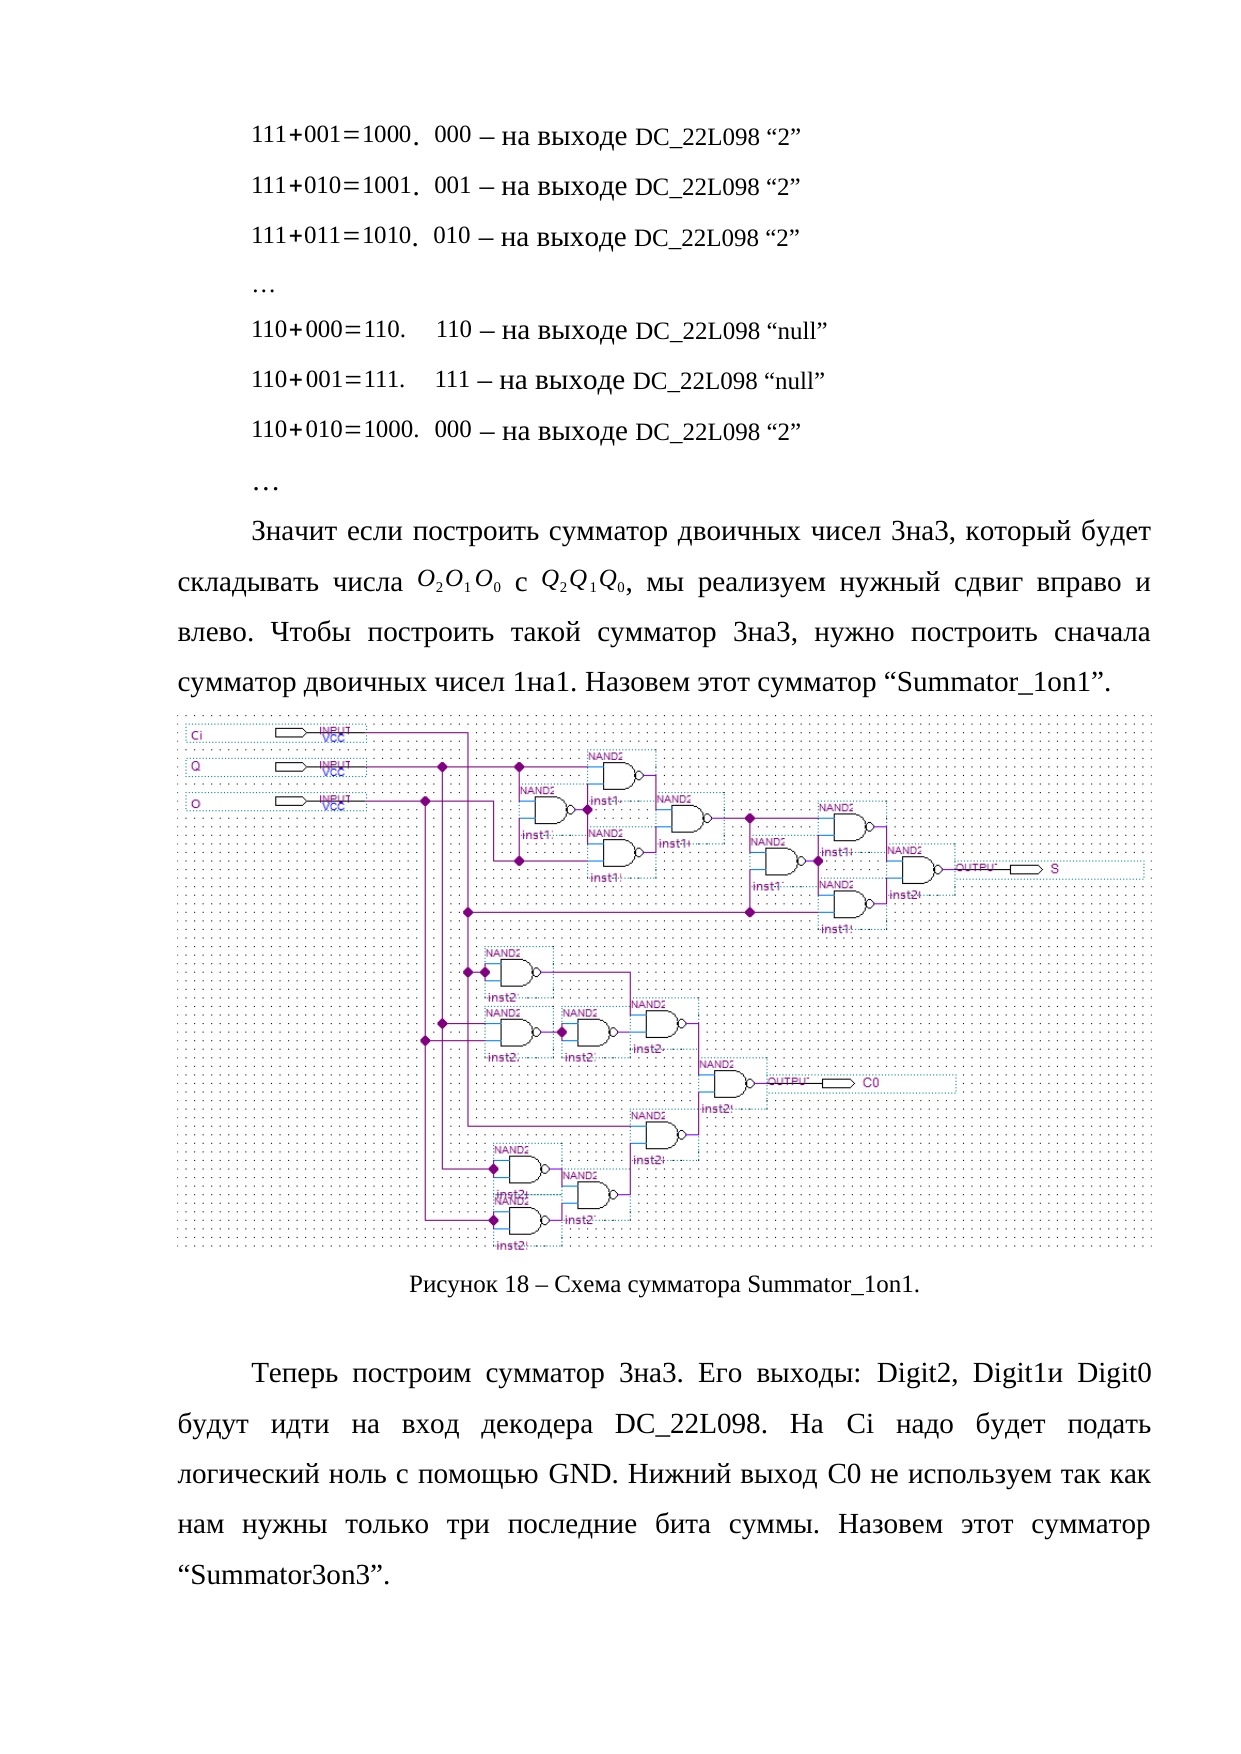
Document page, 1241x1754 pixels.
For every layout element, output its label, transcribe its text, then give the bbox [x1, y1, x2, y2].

text . – на выходе DC_22L098 “2” [177, 118, 1152, 152]
text … [177, 463, 1152, 497]
text … [177, 269, 1152, 298]
text . – на выходе DC_22L098 “2” [177, 219, 1152, 252]
text – на выходе DC_22L098 “2” [177, 413, 1152, 446]
text Значит если построить сумматор двоичных чисел 3на3, который будет складывать числа с , мы реализуем нужный сдвиг вправо и влево. Чтобы построить такой сумматор 3на3, нужно построить сначала сумматор двоичных чисел 1на1. Назовем этот сумматор “Summator_1on1”. [177, 513, 1152, 698]
text – на выходе DC_22L098 “null” [177, 362, 1152, 396]
text Рисунок 18 – Схема сумматора Summator_1on1. [177, 1269, 1152, 1298]
text – на выходе DC_22L098 “null” [177, 312, 1152, 346]
text . – на выходе DC_22L098 “2” [177, 168, 1152, 202]
text Теперь построим сумматор 3на3. Его выходы: Digit2, Digit1и Digit0 будут идти на вход декодера DC_22L098. На Ci надо будет подать логический ноль с помощью GND. Нижний выход C0 не используем так как нам нужны только три последние бита суммы. Назовем этот сумматор “Summator3on3”. [177, 1356, 1152, 1590]
picture [177, 714, 1152, 1253]
